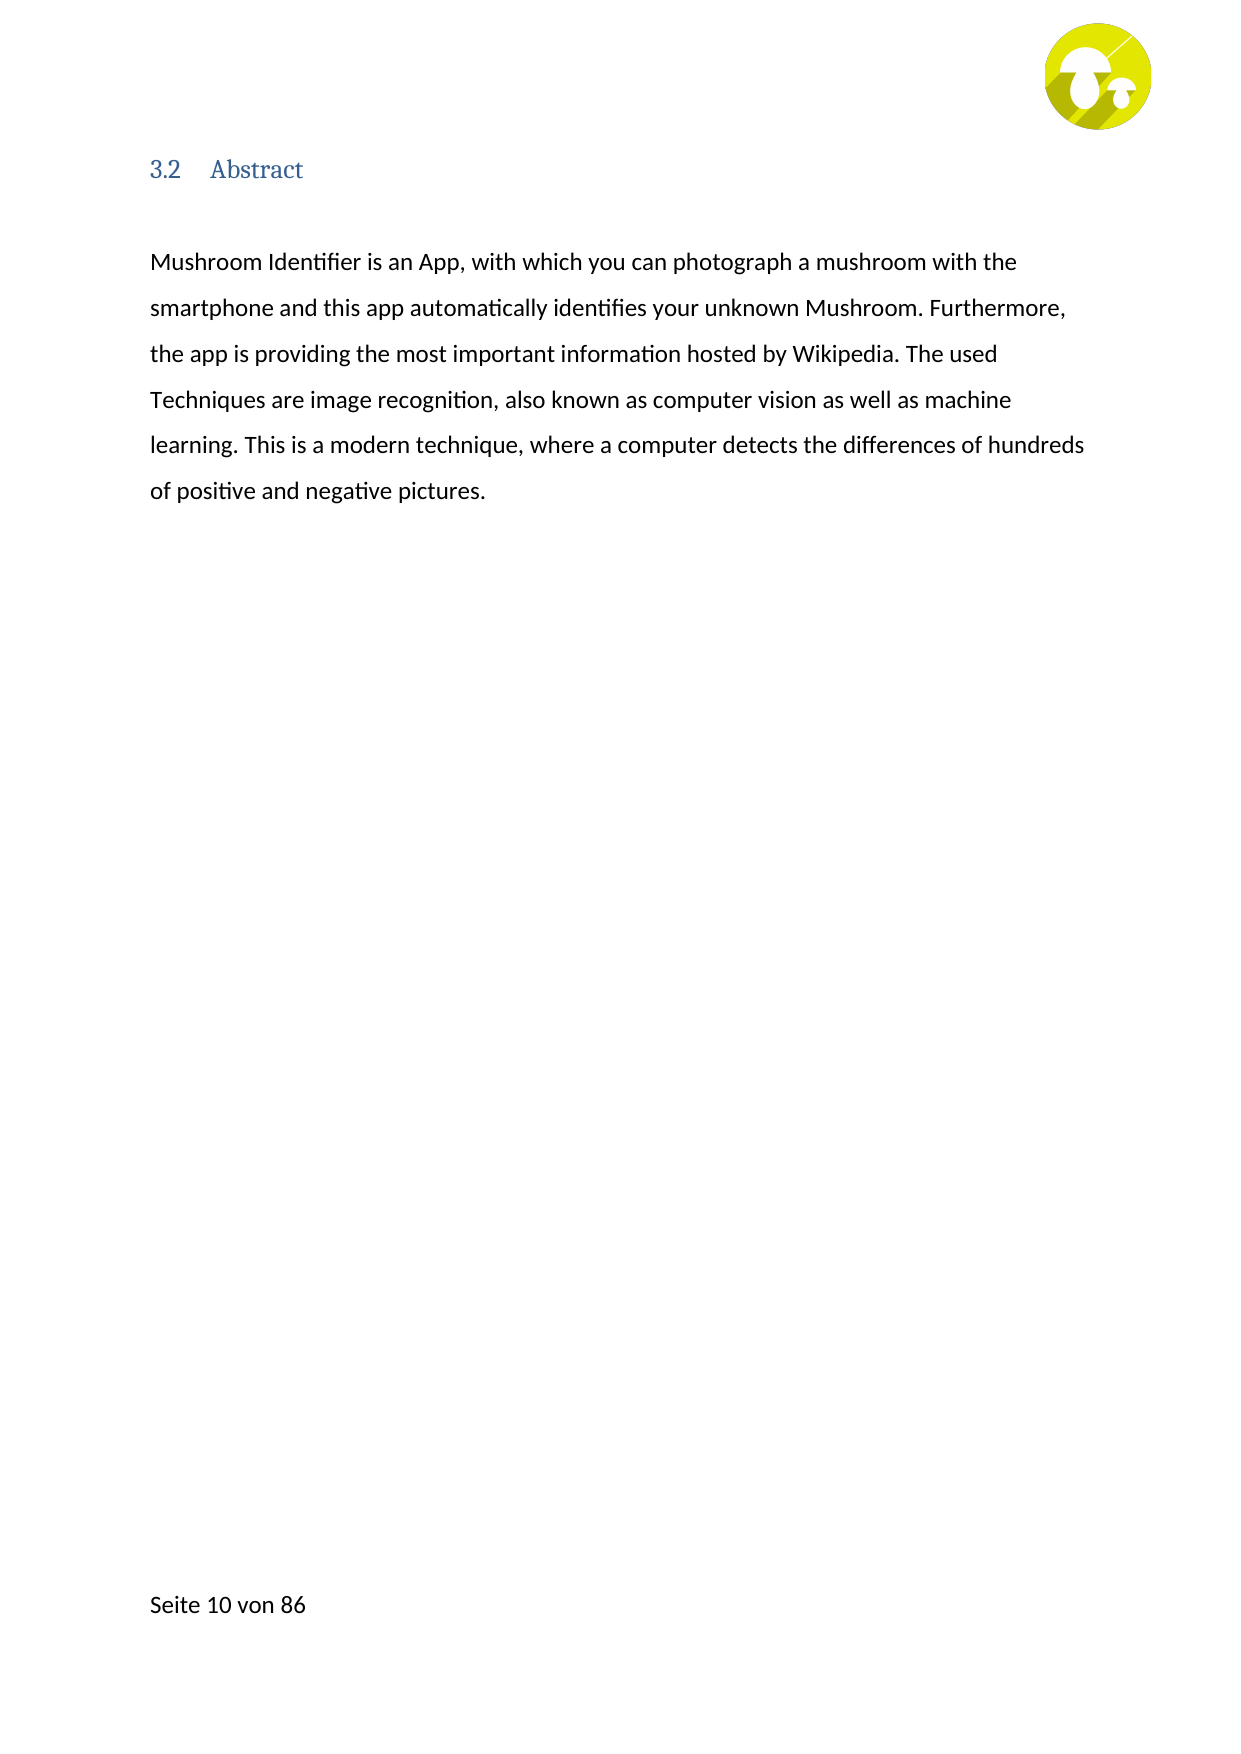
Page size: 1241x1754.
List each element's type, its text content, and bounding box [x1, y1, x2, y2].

subtitle Abstract [150, 154, 1090, 185]
picture [1045, 23, 1152, 130]
text Mushroom Identifier is an App, with which you can photograph a mushroom with the smartphone and this app automatically identifies your unknown Mushroom. Furthermore, the app is providing the most important information hosted by Wikipedia. The used Techniques are image recognition, also known as computer vision as well as machine learning. This is a modern technique, where a computer detects the differences of hundreds of positive and negative pictures. [150, 247, 1090, 506]
